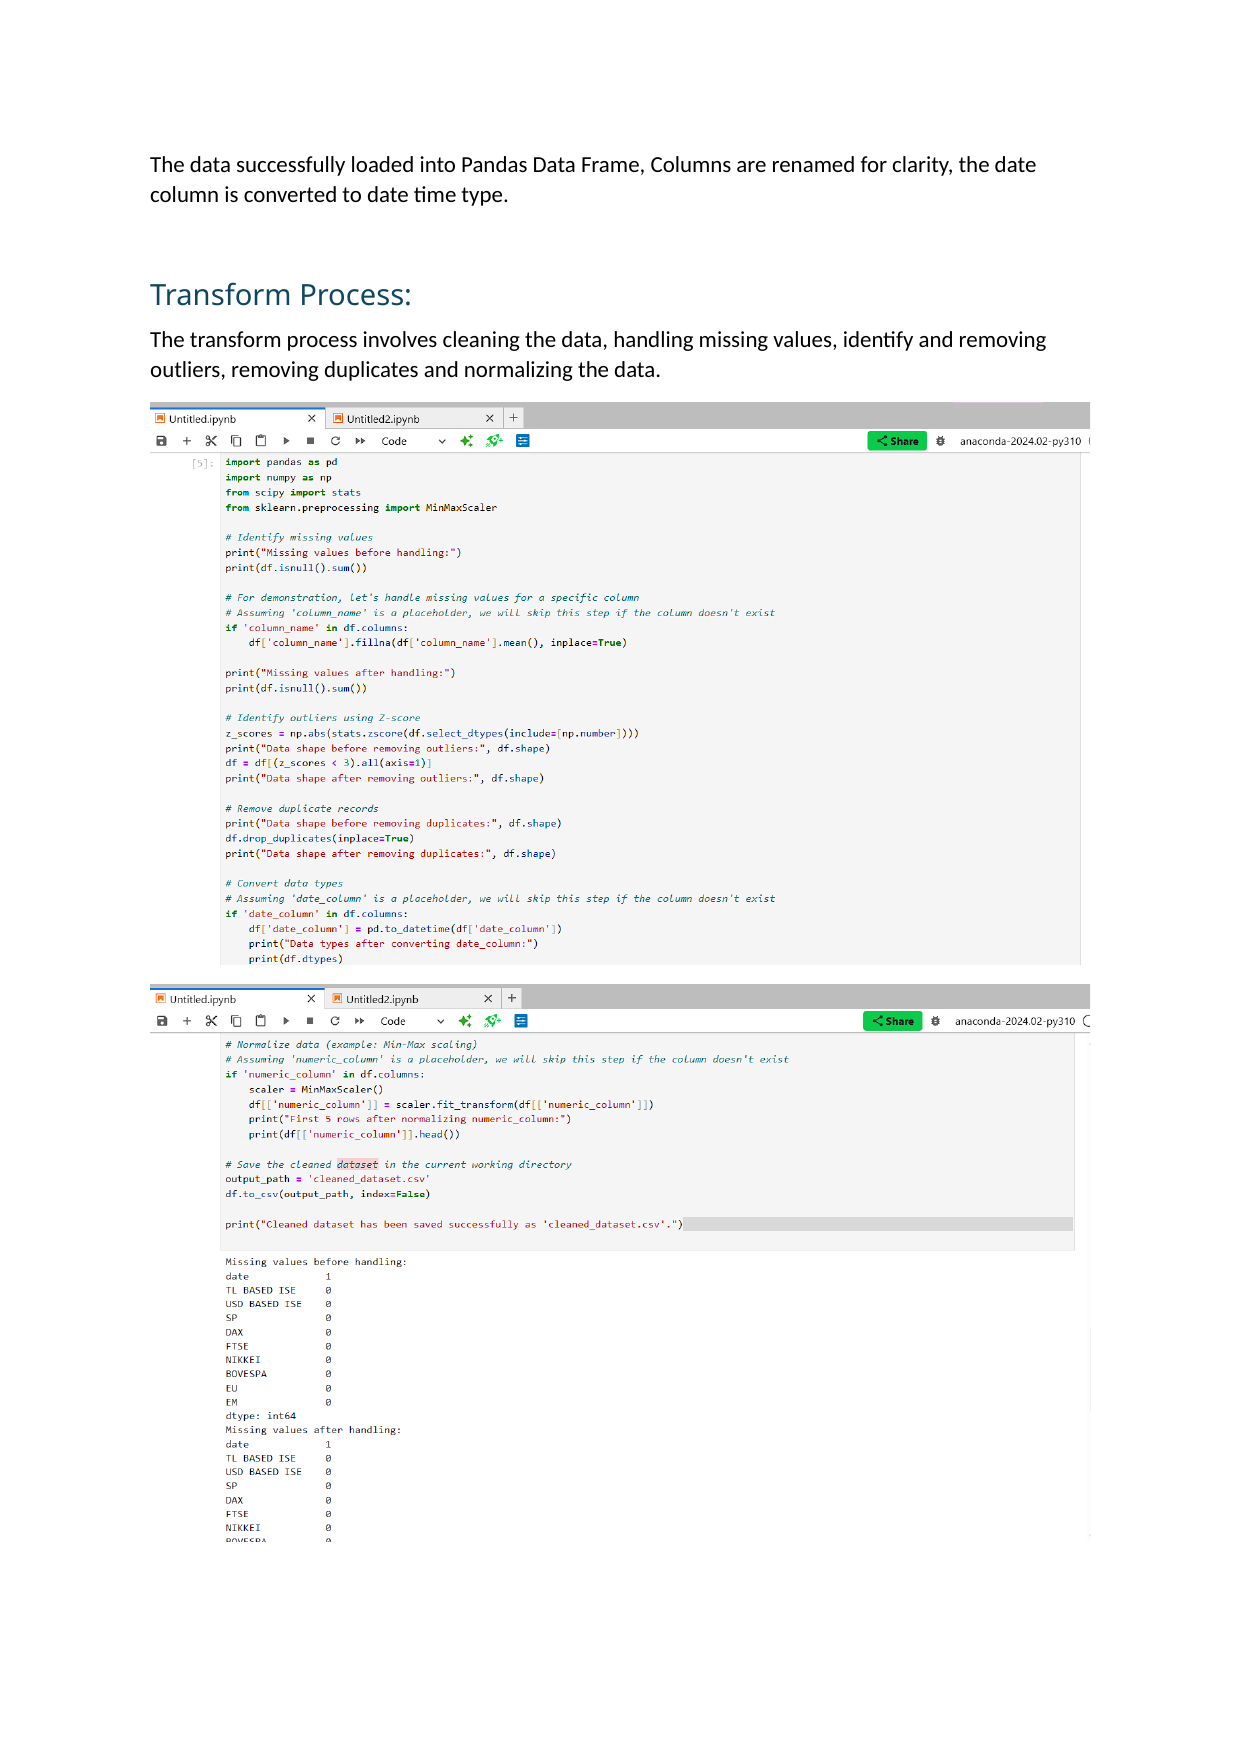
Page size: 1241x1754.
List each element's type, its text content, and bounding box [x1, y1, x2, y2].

picture [150, 984, 1091, 1542]
text The transform process involves cleaning the data, handling missing values, identify and removing outliers, removing duplicates and normalizing the data. [150, 325, 1090, 383]
text The data successfully loaded into Pandas Data Frame, Columns are renamed for clarity, the date column is converted to date time type. [150, 150, 1090, 208]
picture [150, 402, 1091, 965]
subtitle Transform Process: [150, 274, 1090, 314]
